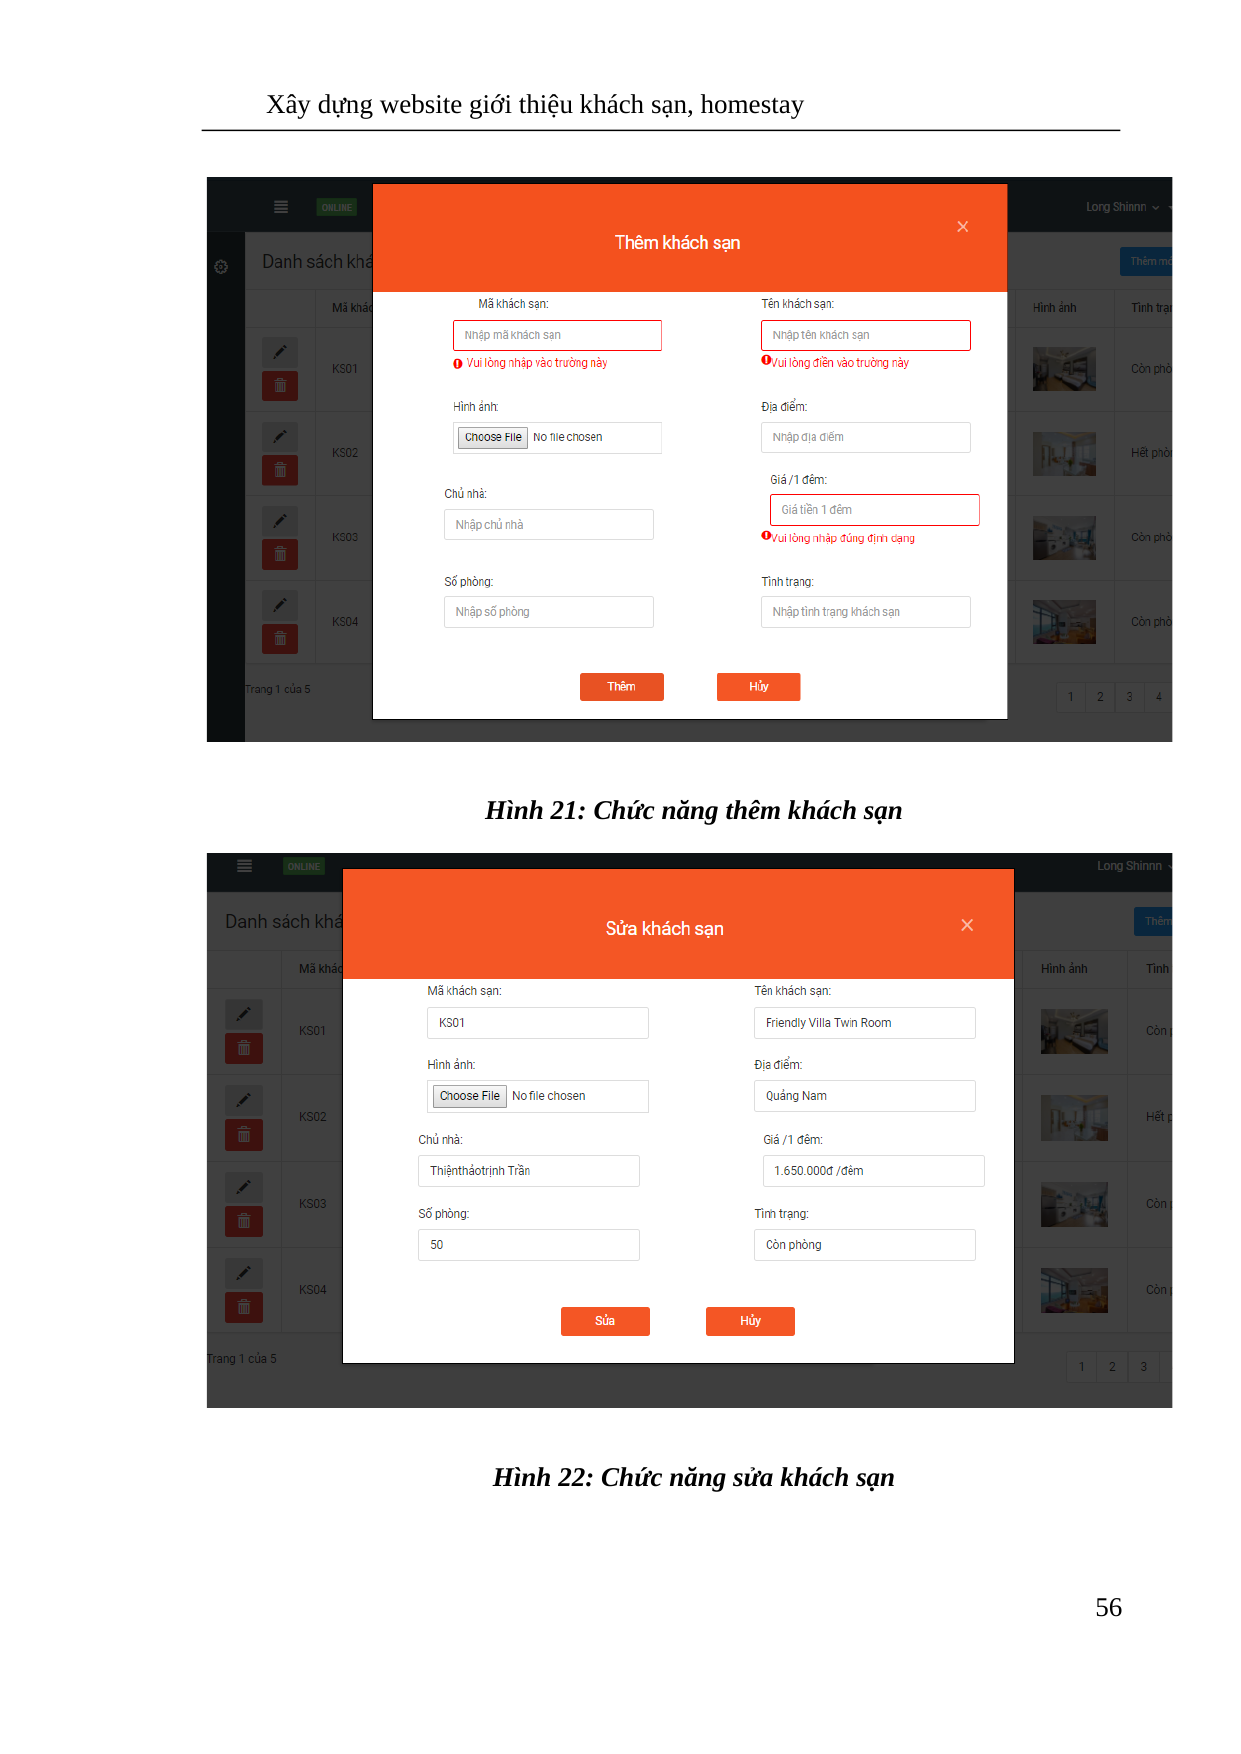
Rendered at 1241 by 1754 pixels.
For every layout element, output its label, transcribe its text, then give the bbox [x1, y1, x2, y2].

text Hình 21: Chức năng thêm khách sạn [207, 794, 1122, 825]
picture [206, 177, 1173, 742]
picture [206, 853, 1173, 1408]
text Hình 22: Chức năng sửa khách sạn [207, 1461, 1122, 1492]
